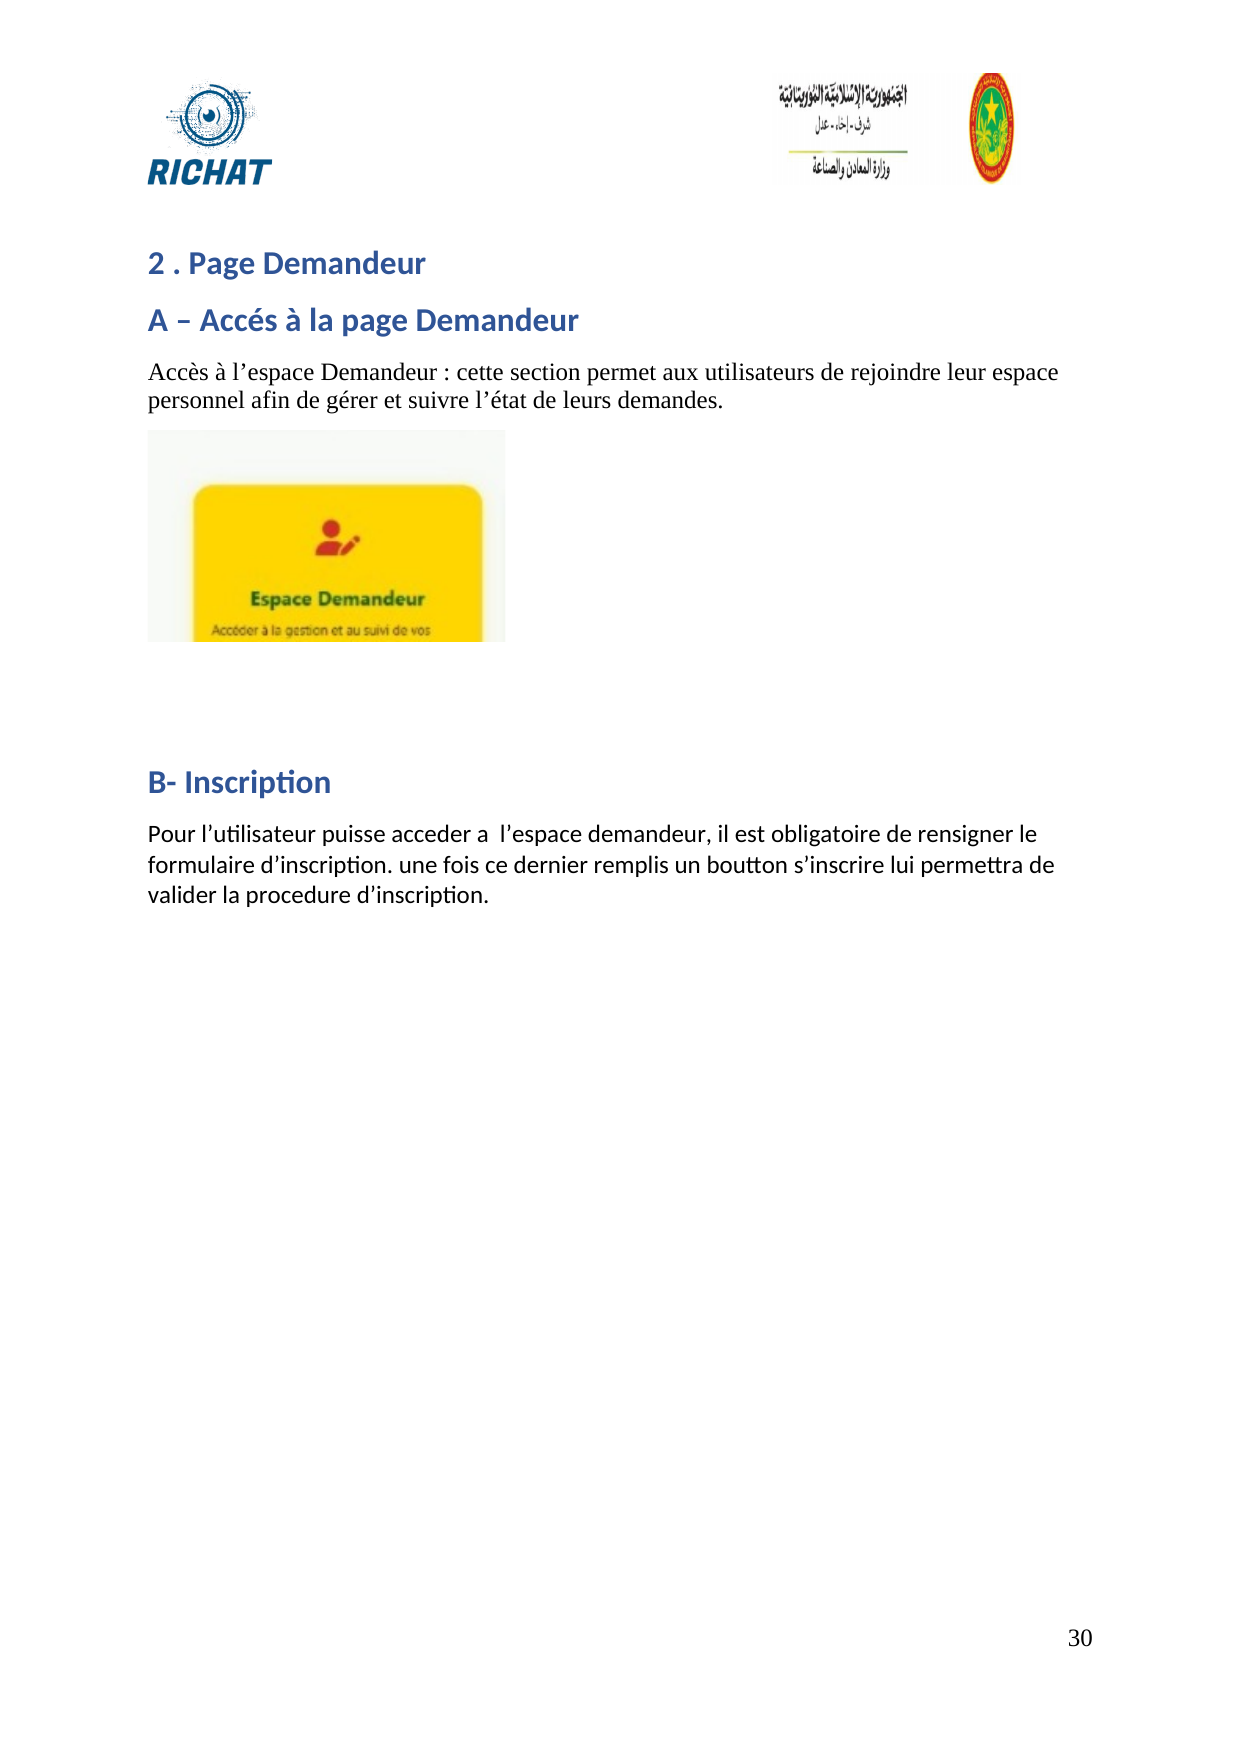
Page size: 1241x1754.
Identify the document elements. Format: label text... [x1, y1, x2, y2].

text Pour l’utilisateur puisse acceder a l’espace demandeur, il est obligatoire de rensigner le formulaire d’inscription. une fois ce dernier remplis un boutton s’inscrire lui permettra de valider la procedure d’inscription. [148, 818, 1093, 910]
picture [147, 430, 506, 642]
text B- Inscription [148, 761, 1093, 802]
text 2 . Page Demandeur [148, 242, 1093, 282]
text A – Accés à la page Demandeur [148, 299, 1093, 340]
picture [147, 75, 273, 185]
picture [772, 73, 1022, 185]
text Accès à l’espace Demandeur : cette section permet aux utilisateurs de rejoindre leur espace personnel afin de gérer et suivre l’état de leurs demandes. [148, 357, 1093, 414]
